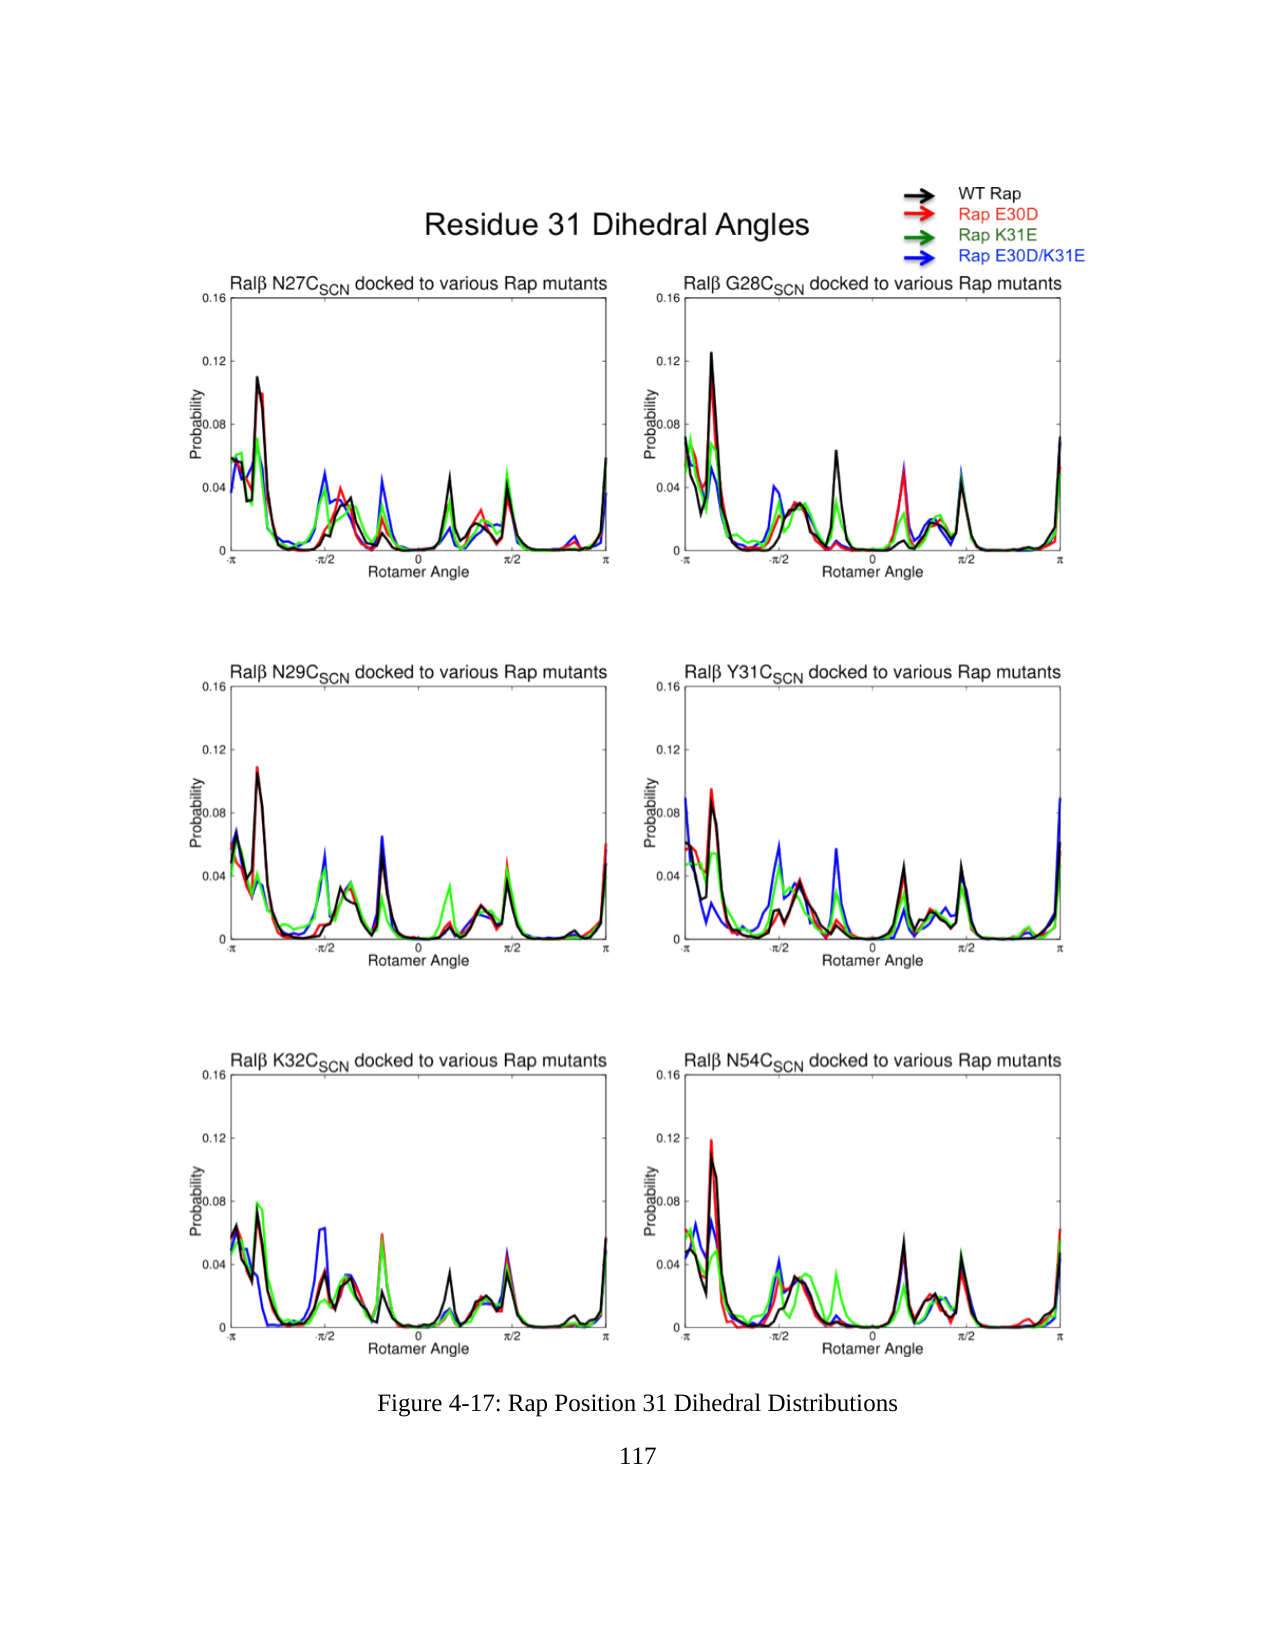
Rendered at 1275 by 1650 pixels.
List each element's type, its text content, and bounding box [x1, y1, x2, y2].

picture [187, 187, 1088, 1357]
